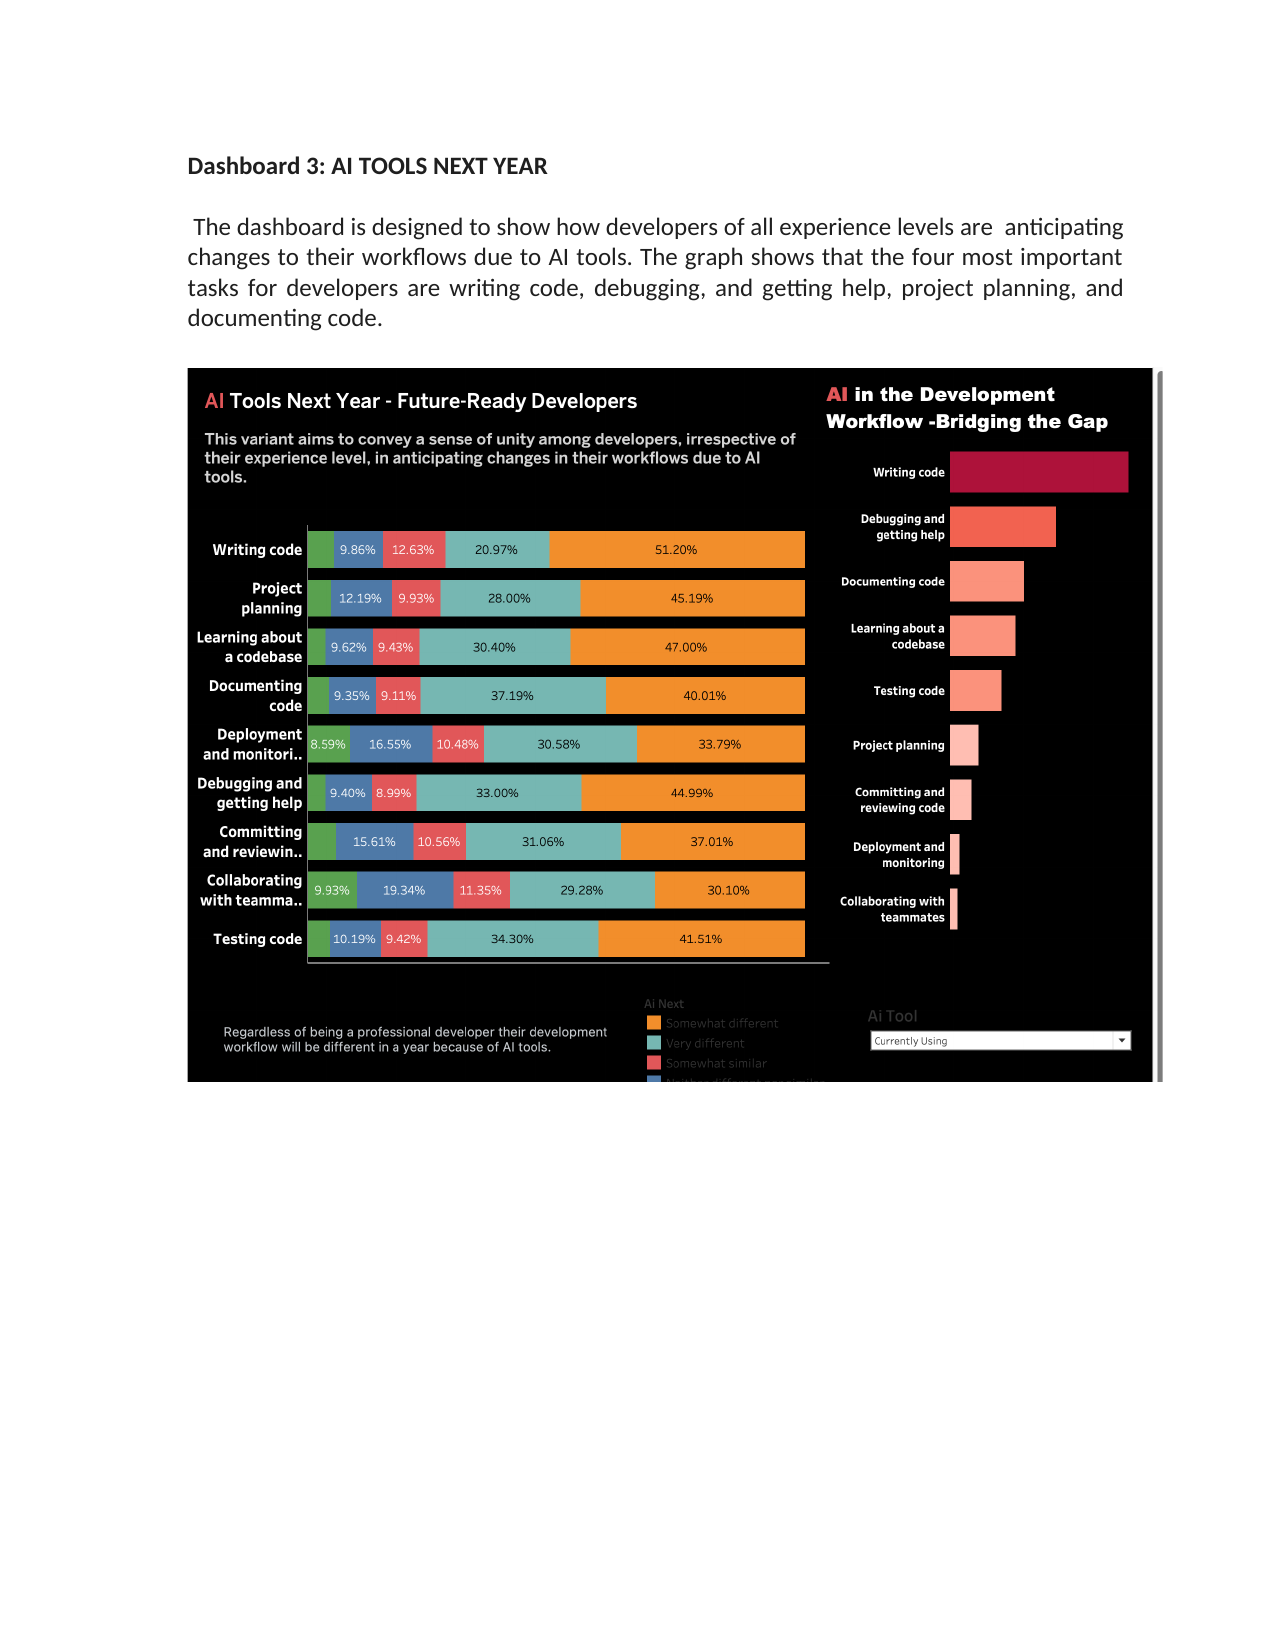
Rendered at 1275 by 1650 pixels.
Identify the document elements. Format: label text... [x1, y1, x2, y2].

picture [187, 367, 1163, 1082]
list The dashboard is designed to show how developers of all experience levels are anticipating changes to their workflows due to AI tools. The graph shows that the four most important tasks for developers are writing code, debugging, and getting help, project planning, and documenting code. [187, 211, 1125, 333]
list Dashboard 3: AI TOOLS NEXT YEAR [187, 150, 1125, 181]
